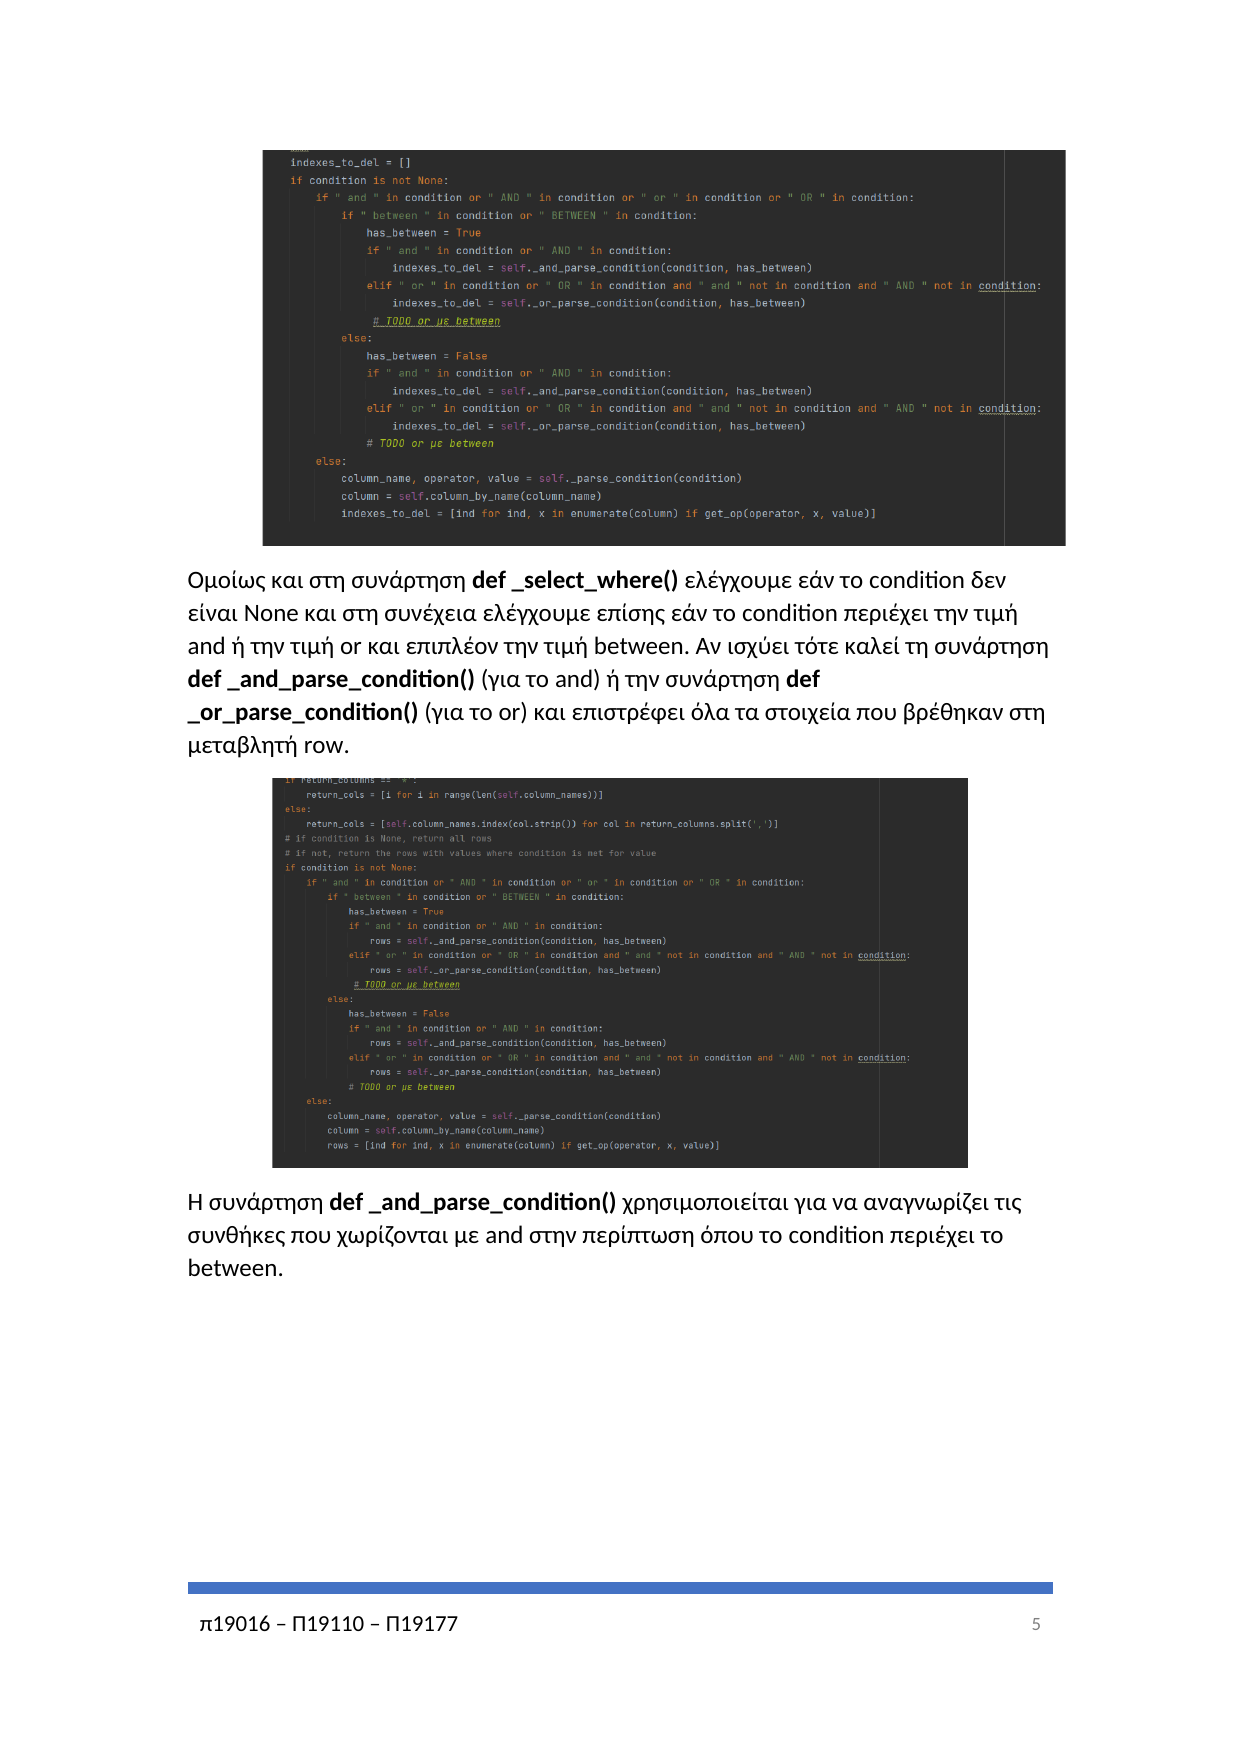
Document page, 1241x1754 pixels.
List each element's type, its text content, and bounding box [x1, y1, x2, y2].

picture [262, 150, 1066, 546]
picture [272, 778, 968, 1168]
text Ομοίως και στη συνάρτηση def _select_where() ελέγχουμε εάν το condition δεν είναι None και στη συνέχεια ελέγχουμε επίσης εάν το condition περιέχει την τιμή and ή την τιμή or και επιπλέον την τιμή between. Αν ισχύει τότε καλεί τη συνάρτηση def _and_parse_condition() (για το and) ή την συνάρτηση def _or_parse_condition() (για το or) και επιστρέφει όλα τα στοιχεία που βρέθηκαν στη μεταβλητή row. [187, 564, 1053, 759]
text Η συνάρτηση def _and_parse_condition() χρησιμοποιείται για να αναγνωρίζει τις συνθήκες που χωρίζονται με and στην περίπτωση όπου το condition περιέχει το between. [187, 1186, 1053, 1282]
